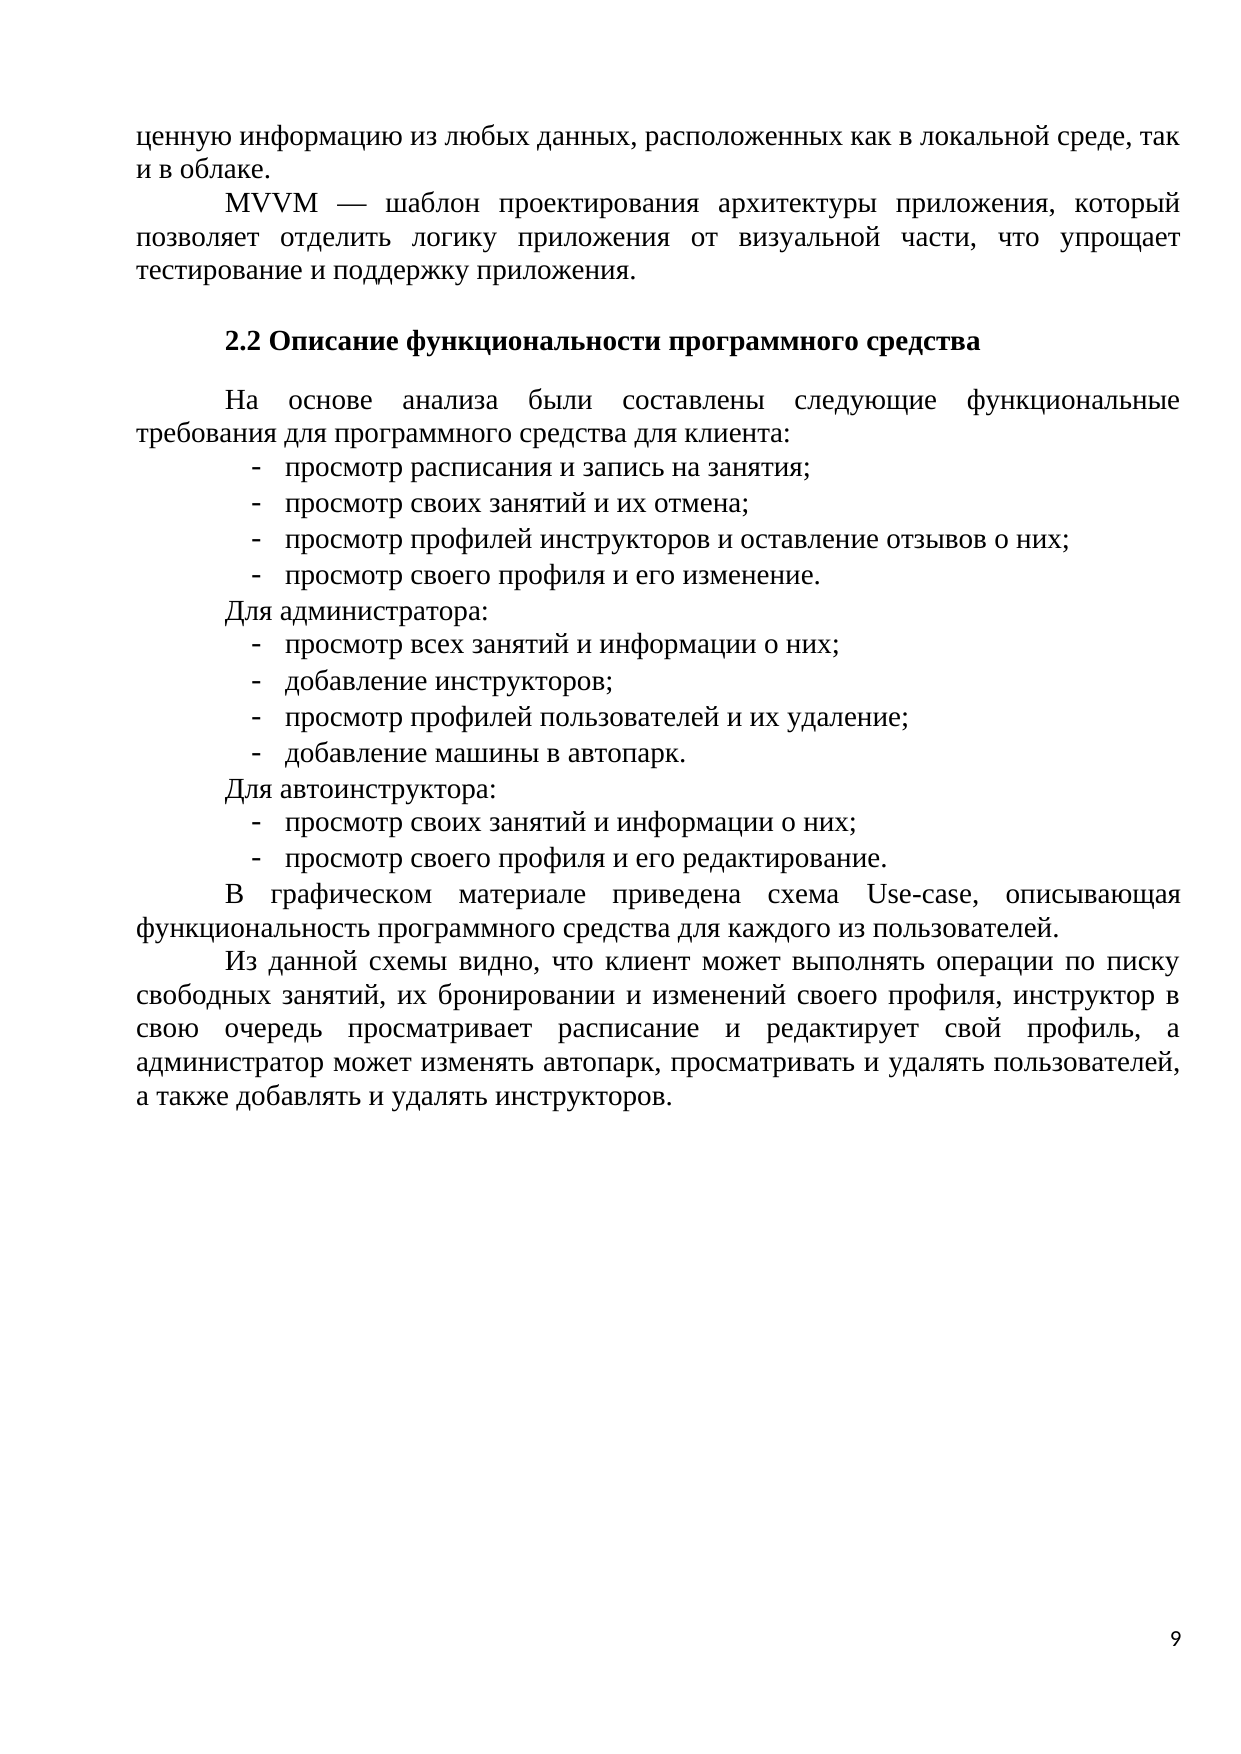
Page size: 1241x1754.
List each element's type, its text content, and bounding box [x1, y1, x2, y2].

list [136, 118, 1181, 185]
list просмотр своего профиля и его изменение. [247, 557, 1181, 593]
text Для администратора: [136, 593, 1181, 627]
list просмотр профилей инструкторов и оставление отзывов о них; [247, 521, 1181, 557]
list просмотр своих занятий и информации о них; [247, 804, 1181, 840]
list просмотр профилей пользователей и их удаление; [247, 699, 1181, 735]
text В графическом материале приведена схема Use-case, описывающая функциональность программного средства для каждого из пользователей. [136, 876, 1181, 943]
list На основе анализа были составлены следующие функциональные требования для программного средства для клиента: [136, 382, 1181, 449]
text Из данной схемы видно, что клиент может выполнять операции по писку свободных занятий, их бронировании и изменений своего профиля, инструктор в свою очередь просматривает расписание и редактирует свой профиль, а администратор может изменять автопарк, просматривать и удалять пользователей, а также добавлять и удалять инструкторов. [136, 943, 1181, 1111]
list добавление машины в автопарк. [247, 735, 1181, 771]
text Для автоинструктора: [136, 771, 1181, 804]
list MVVM — шаблон проектирования архитектуры приложения, который позволяет отделить логику приложения от визуальной части, что упрощает тестирование и поддержку приложения. [136, 185, 1181, 286]
list добавление инструкторов; [247, 663, 1181, 699]
list просмотр своих занятий и их отмена; [247, 485, 1181, 521]
list просмотр расписания и запись на занятия; [247, 449, 1181, 485]
list просмотр всех занятий и информации о них; [247, 627, 1181, 663]
text 2.2 Описание функциональности программного средства [136, 323, 1181, 357]
list просмотр своего профиля и его редактирование. [247, 840, 1181, 876]
